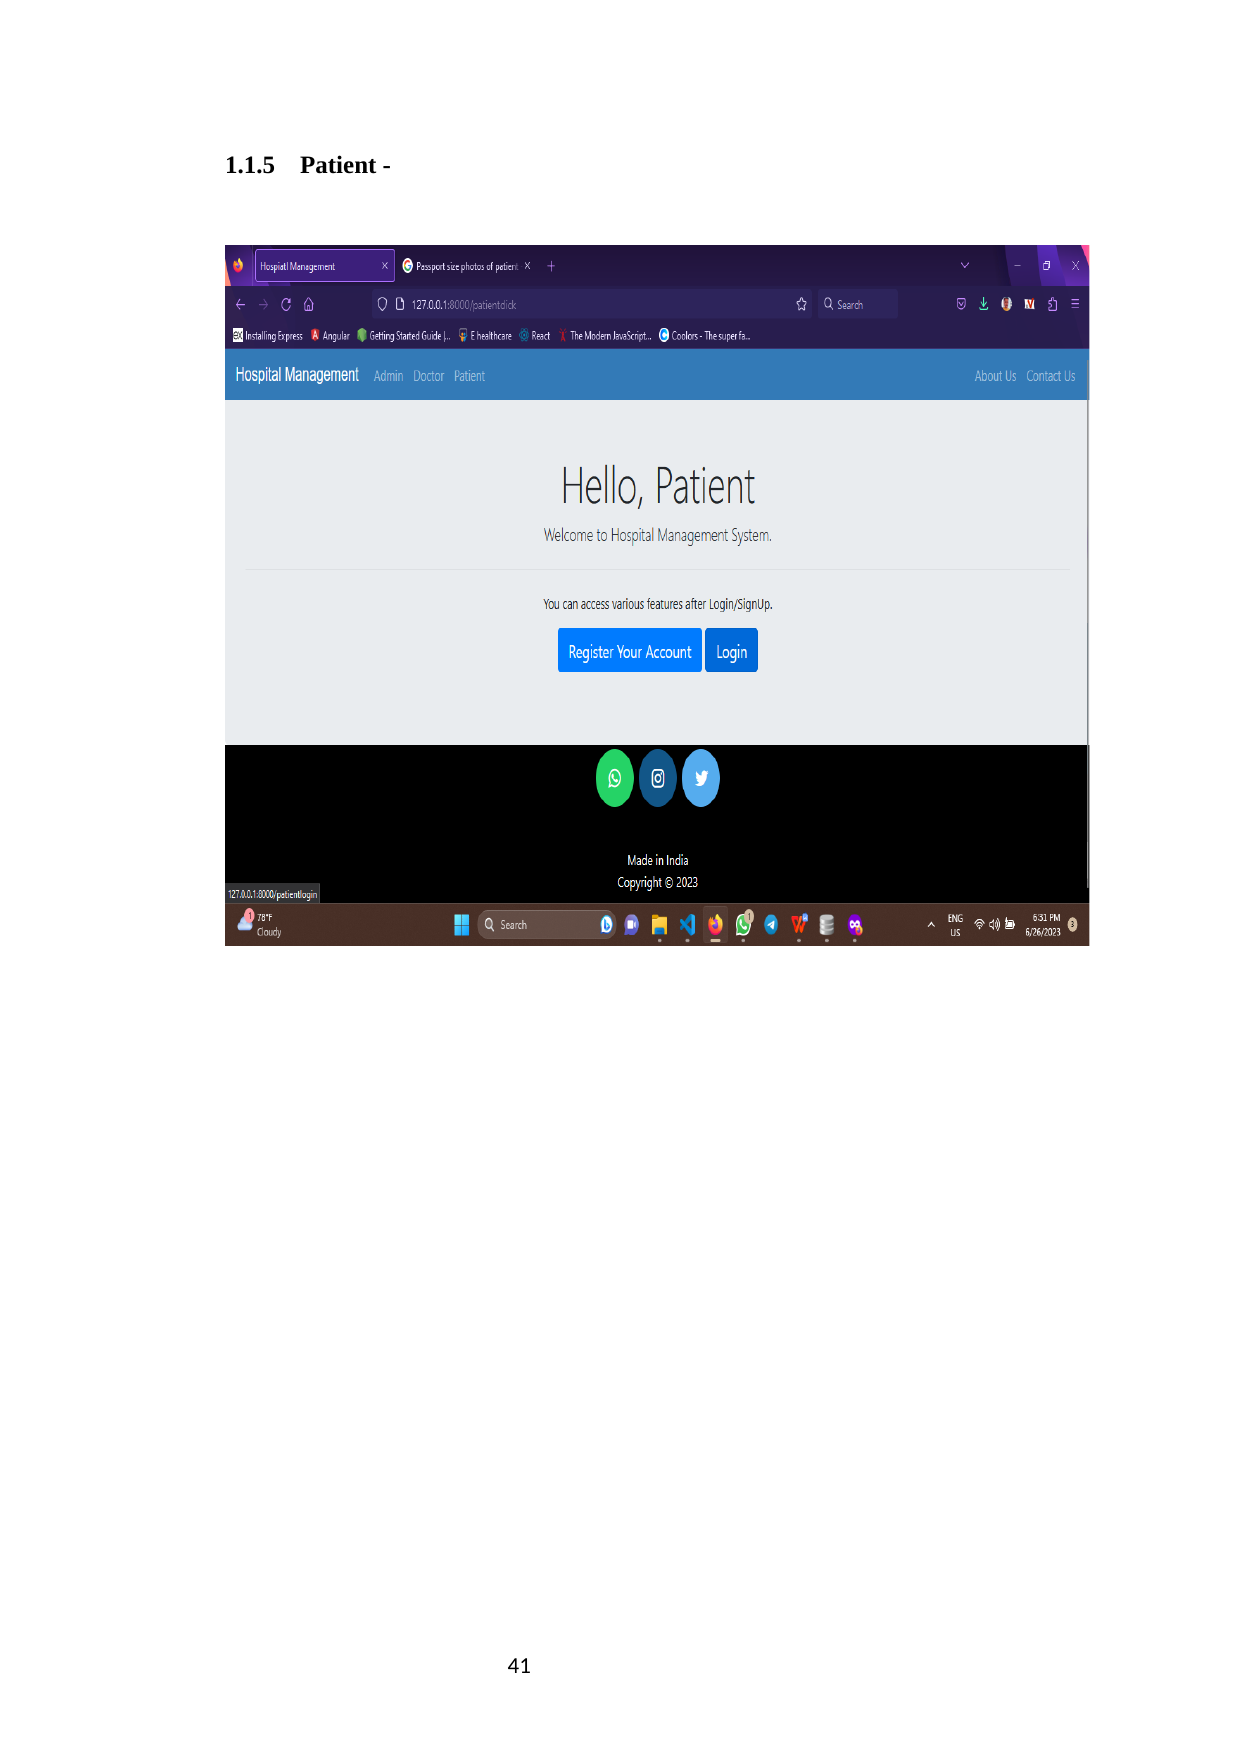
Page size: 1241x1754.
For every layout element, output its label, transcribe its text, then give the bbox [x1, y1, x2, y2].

list Patient - [225, 150, 1090, 179]
picture [225, 245, 1090, 946]
